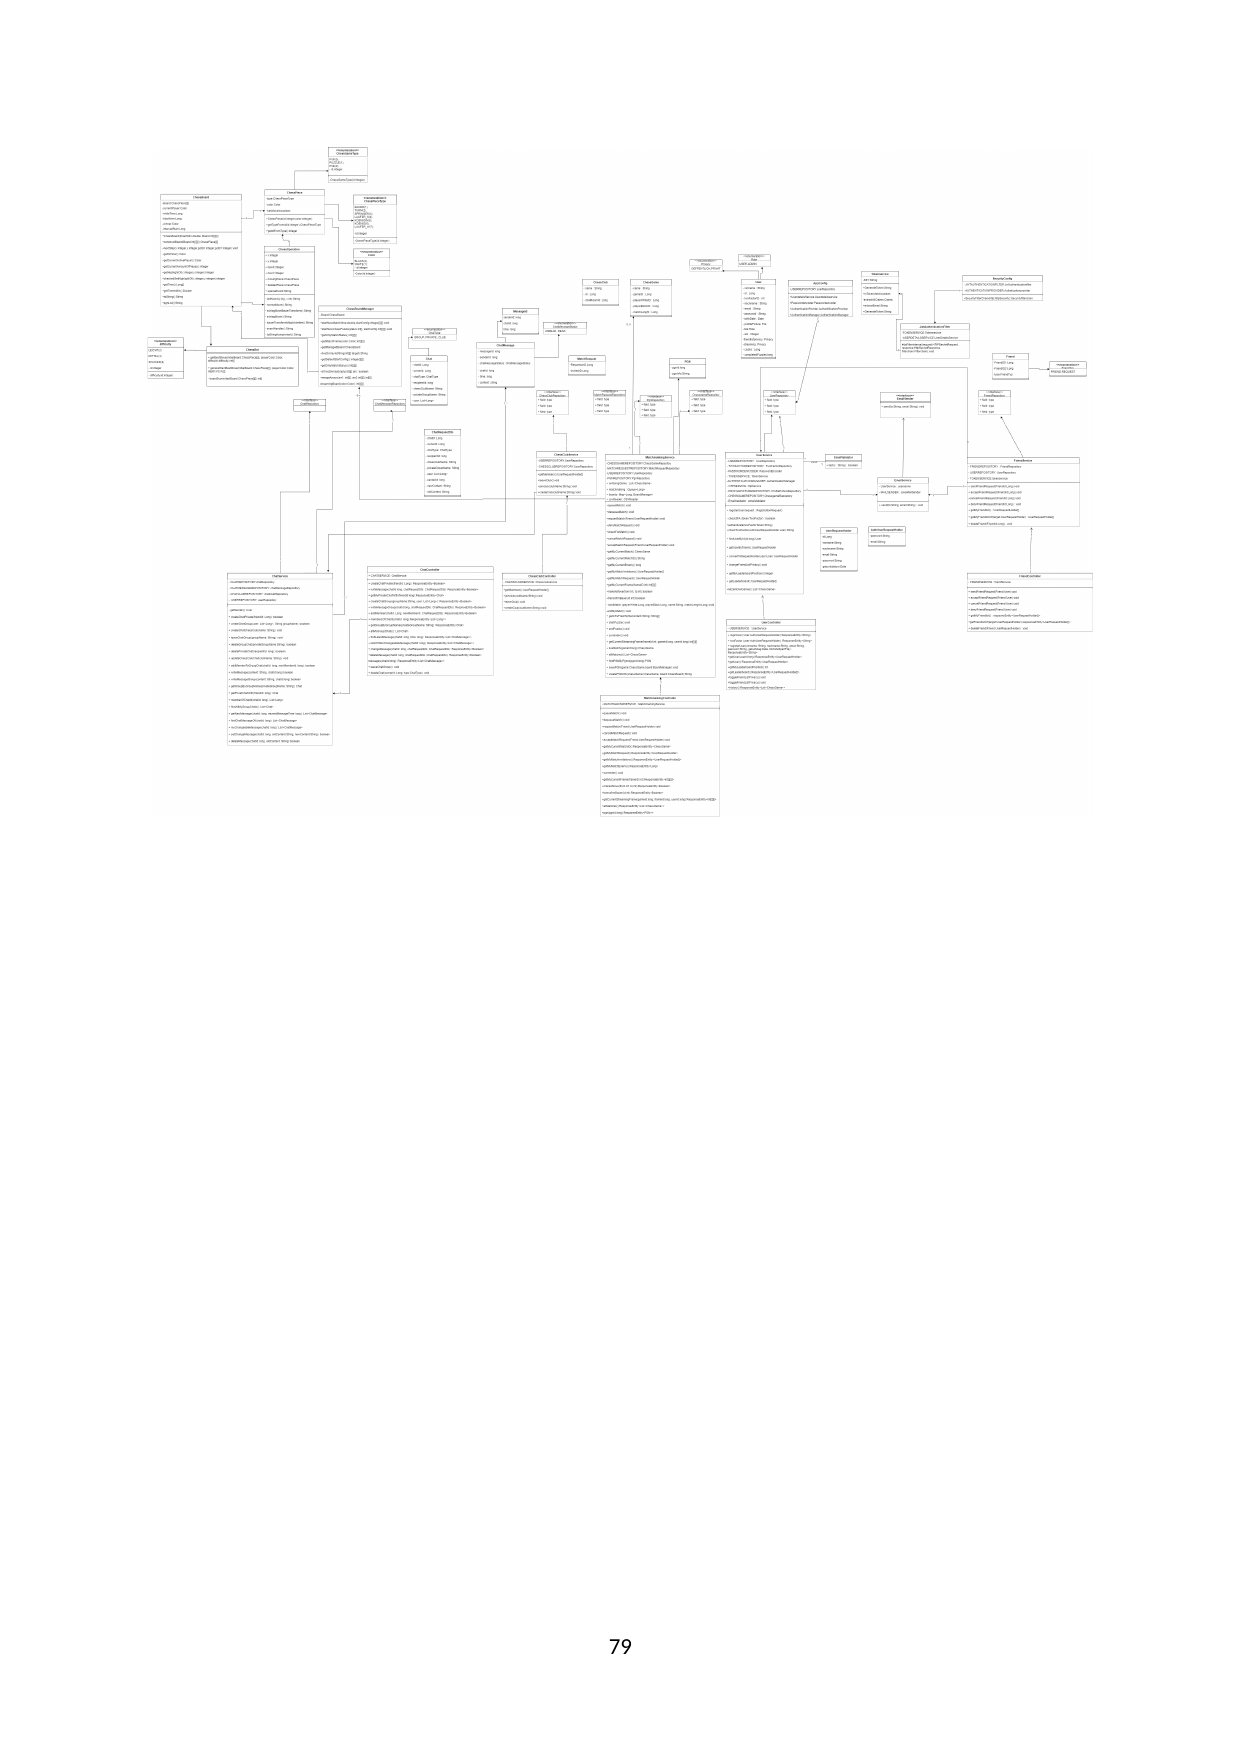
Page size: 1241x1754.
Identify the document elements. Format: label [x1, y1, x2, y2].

picture [147, 147, 1093, 817]
